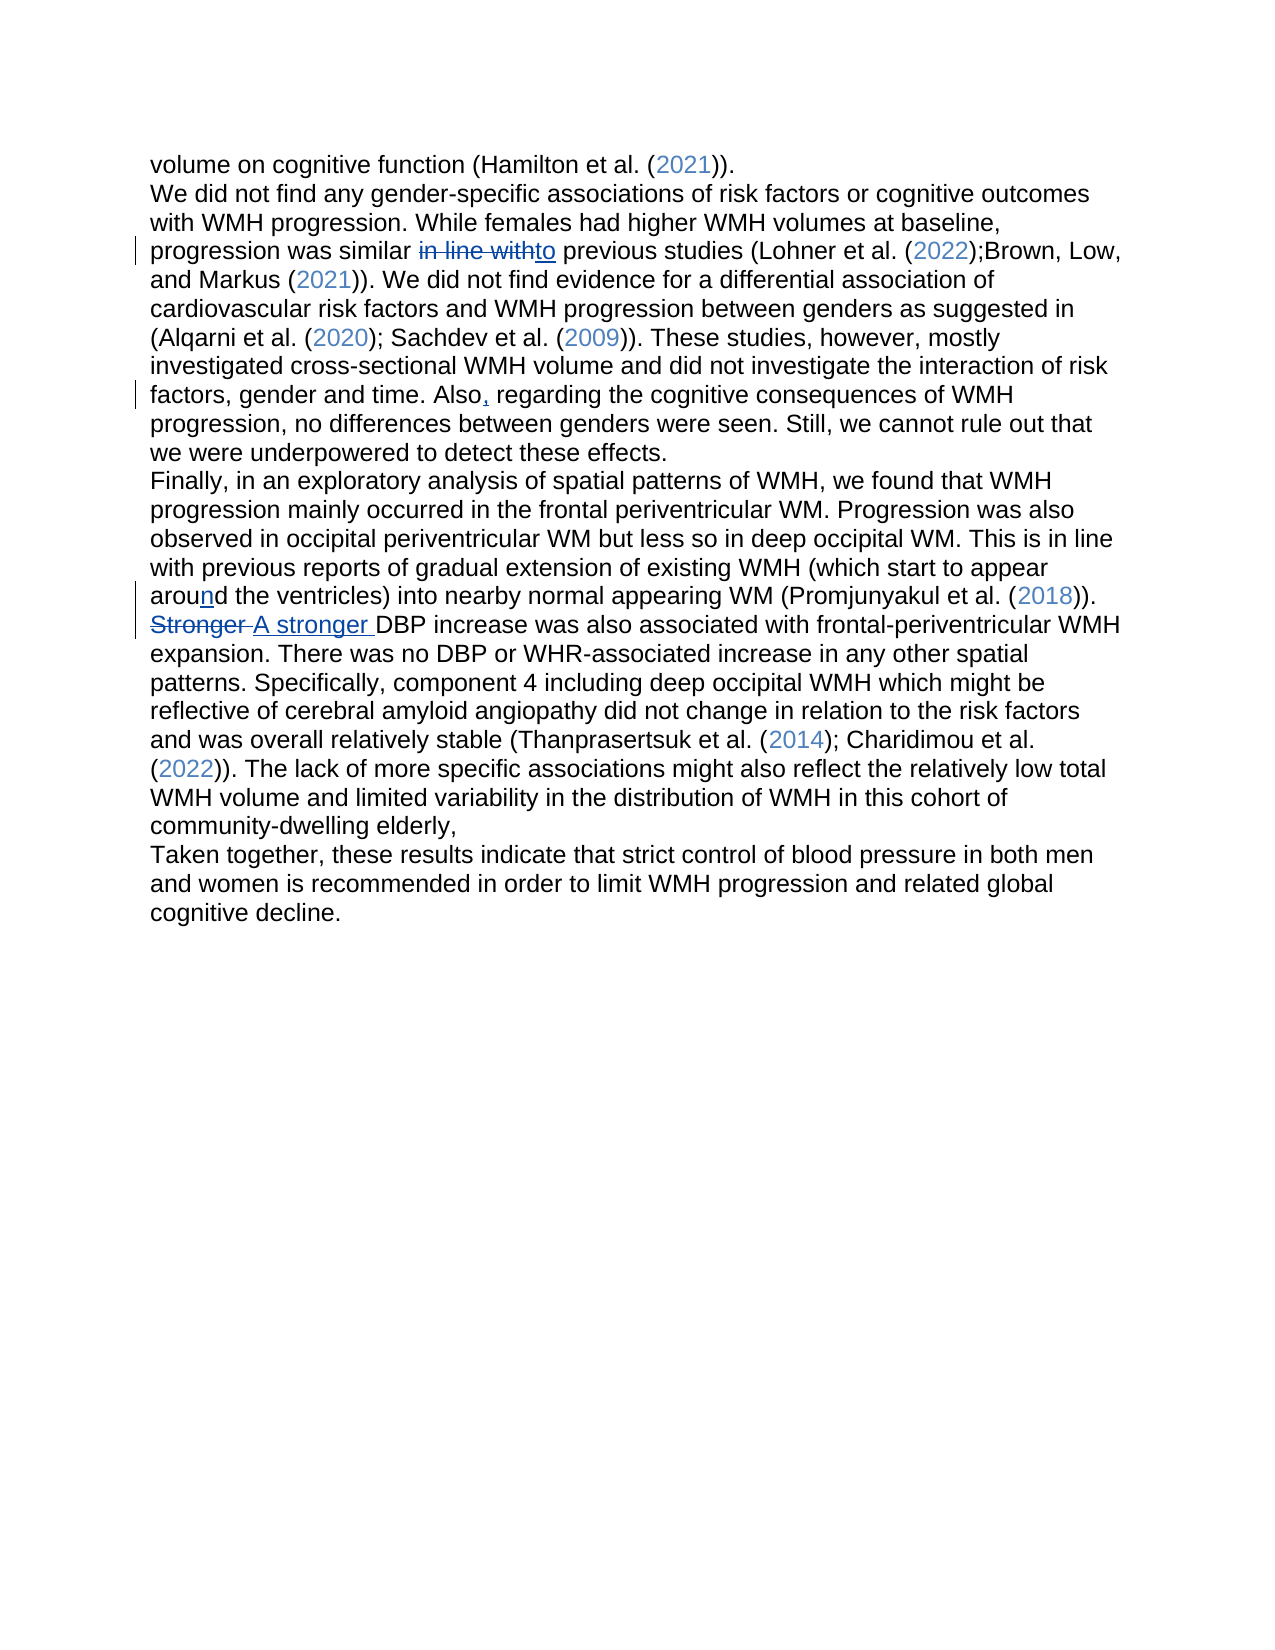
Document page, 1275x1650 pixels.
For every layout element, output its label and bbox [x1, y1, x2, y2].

text [150, 150, 1125, 926]
